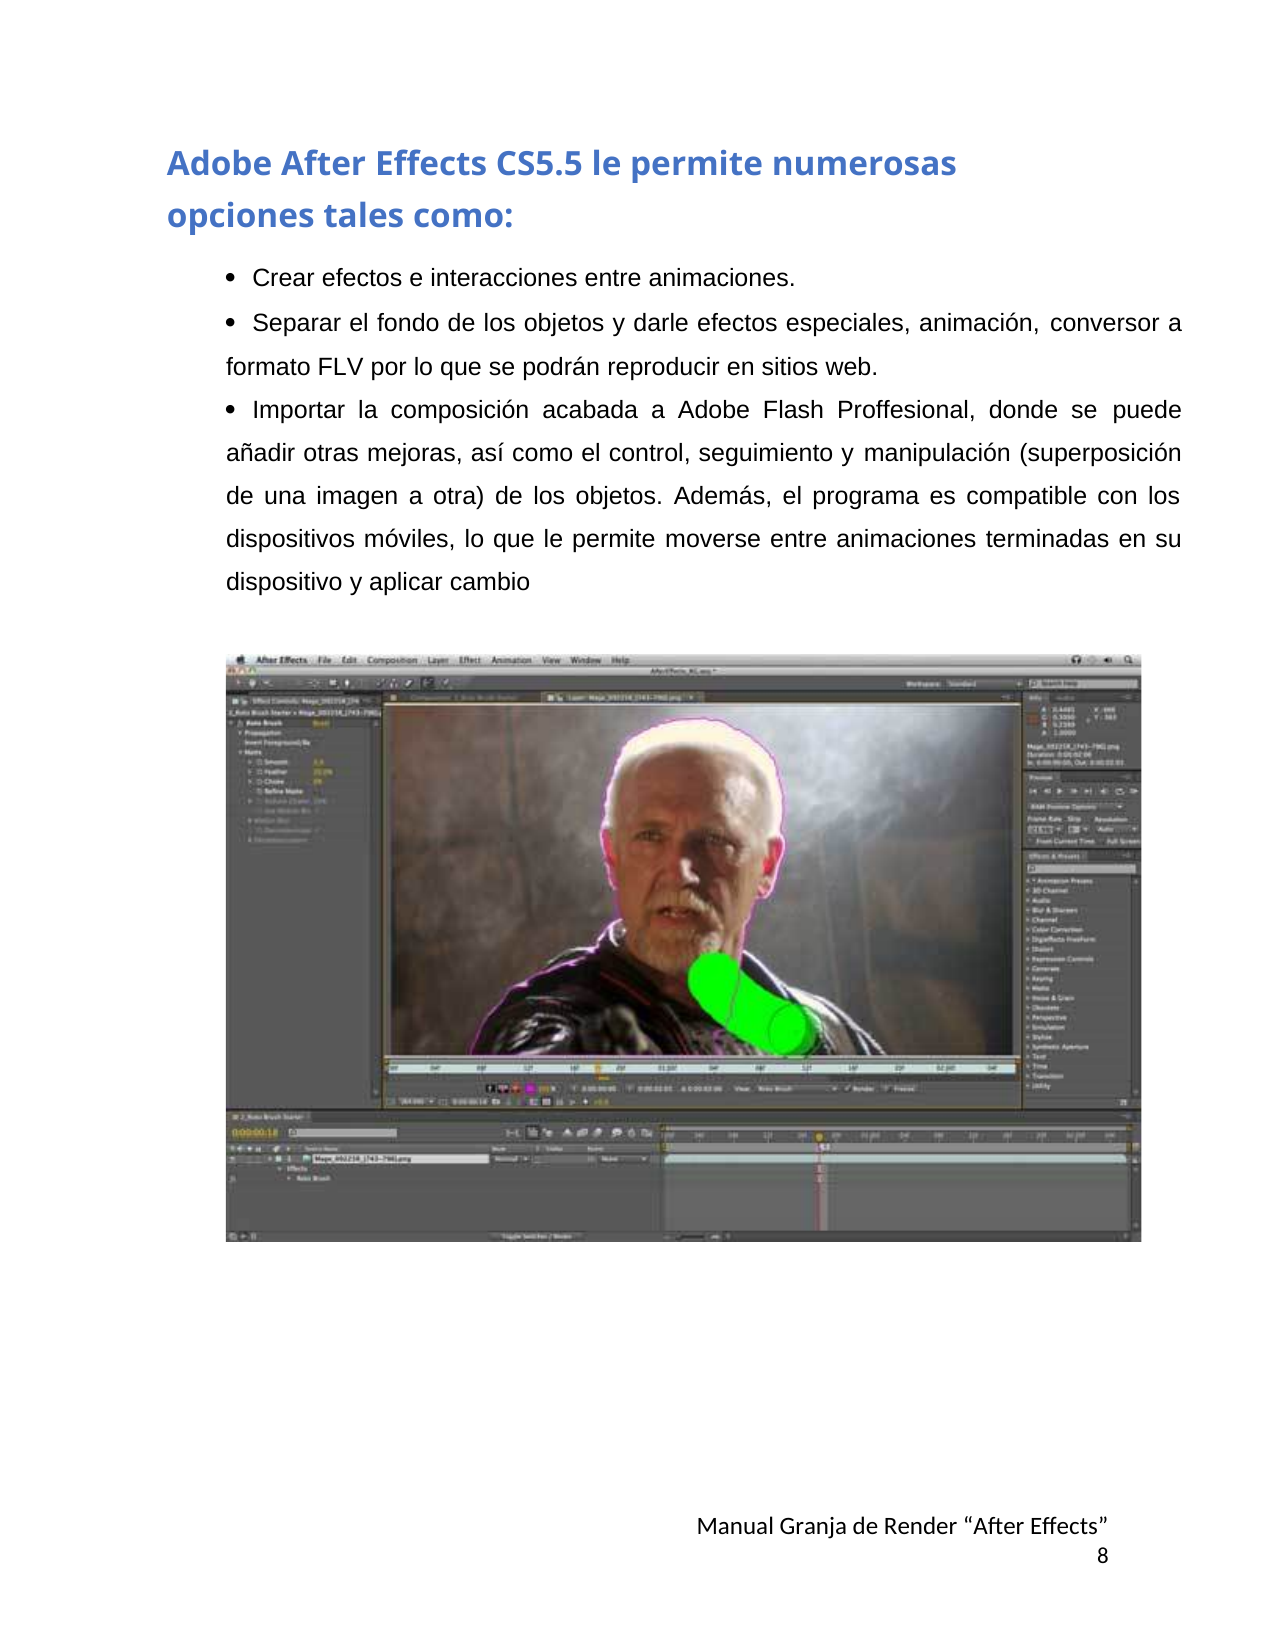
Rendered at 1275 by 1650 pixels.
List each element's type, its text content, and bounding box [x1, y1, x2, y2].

list Separar el fondo de los objetos y darle efectos especiales, animación, conversor a formato FLV por lo que se podrán reproducir en sitios web. [226, 308, 1182, 380]
list Importar la composición acabada a Adobe Flash Proffesional, donde se puede añadir otras mejoras, así como el control, seguimiento y manipulación (superposición de una imagen a otra) de los objetos. Además, el programa es compatible con los dispositivos móviles, lo que le permite moverse entre animaciones terminadas en su dispositivo y aplicar cambio [226, 395, 1182, 597]
picture [225, 654, 1142, 1242]
subtitle Adobe After Effects CS5.5 le permite numerosas opciones tales como: [167, 139, 1108, 237]
list Crear efectos e interacciones entre animaciones. [226, 263, 1182, 292]
